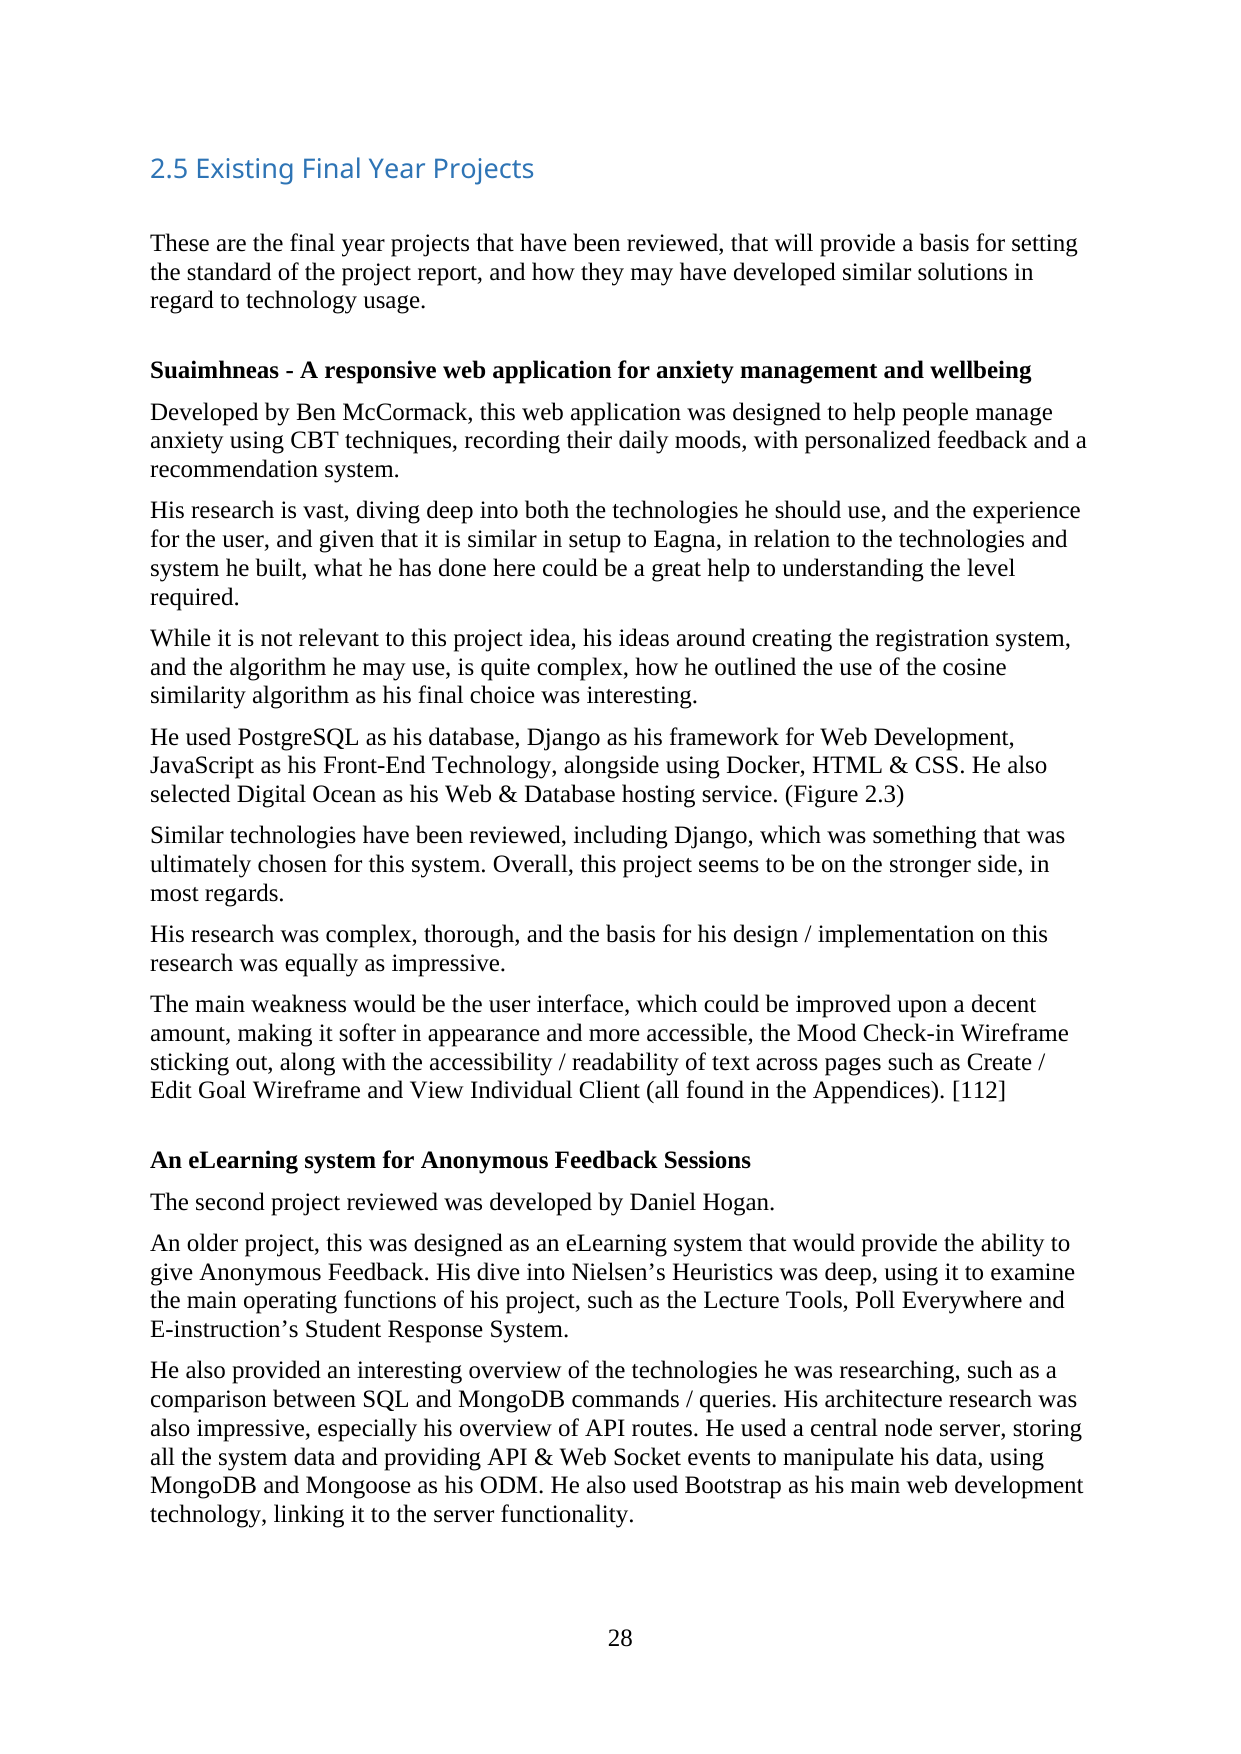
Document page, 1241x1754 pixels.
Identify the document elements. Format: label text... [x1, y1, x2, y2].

text Similar technologies have been reviewed, including Django, which was something that was ultimately chosen for this system. Overall, this project seems to be on the stronger side, in most regards. [150, 821, 1090, 907]
text His research was complex, thorough, and the basis for his design / implementation on this research was equally as impressive. [150, 919, 1090, 977]
text Developed by Ben McCormack, this web application was designed to help people manage anxiety using CBT techniques, recording their daily moods, with personalized feedback and a recommendation system. [150, 397, 1090, 483]
text An older project, this was designed as an eLearning system that would provide the ability to give Anonymous Feedback. His dive into Nielsen’s Heuristics was deep, using it to examine the main operating functions of his project, such as the Lecture Tools, Poll Everywhere and E-instruction’s Student Response System. [150, 1228, 1090, 1343]
text He used PostgreSQL as his database, Django as his framework for Web Development, JavaScript as his Front-End Technology, alongside using Docker, HTML & CSS. He also selected Digital Ocean as his Web & Database hosting service. (Figure 2.3) [150, 722, 1090, 808]
text An eLearning system for Anonymous Feedback Sessions [150, 1117, 1090, 1174]
text The second project reviewed was developed by Daniel Hogan. [150, 1187, 1090, 1216]
text Suaimhneas - A responsive web application for anxiety management and wellbeing [150, 356, 1090, 384]
text His research is vast, diving deep into both the technologies he should use, and the experience for the user, and given that it is similar in setup to Eagna, in relation to the technologies and system he built, what he has done here could be a great help to understanding the level required. [150, 496, 1090, 611]
text He also provided an interesting overview of the technologies he was researching, such as a comparison between SQL and MongoDB commands / queries. His architecture research was also impressive, especially his overview of API routes. He used a central node server, storing all the system data and providing API & Web Socket events to manipulate his data, using MongoDB and Mongoose as his ODM. He also used Bootstrap as his main web development technology, linking it to the server functionality. [150, 1356, 1090, 1528]
text While it is not relevant to this project idea, his ideas around creating the registration system, and the algorithm he may use, is quite complex, how he outlined the use of the cosine similarity algorithm as his final choice was interesting. [150, 623, 1090, 709]
subtitle 2.5 Existing Final Year Projects [150, 150, 1090, 187]
text These are the final year projects that have been reviewed, that will provide a basis for setting the standard of the project report, and how they may have developed similar solutions in regard to technology usage. [150, 228, 1090, 343]
text The main weakness would be the user interface, which could be improved upon a decent amount, making it softer in appearance and more accessible, the Mood Check-in Wireframe sticking out, along with the accessibility / readability of text across pages such as Create / Edit Goal Wireframe and View Individual Client (all found in the Appendices). [112] [150, 989, 1090, 1104]
